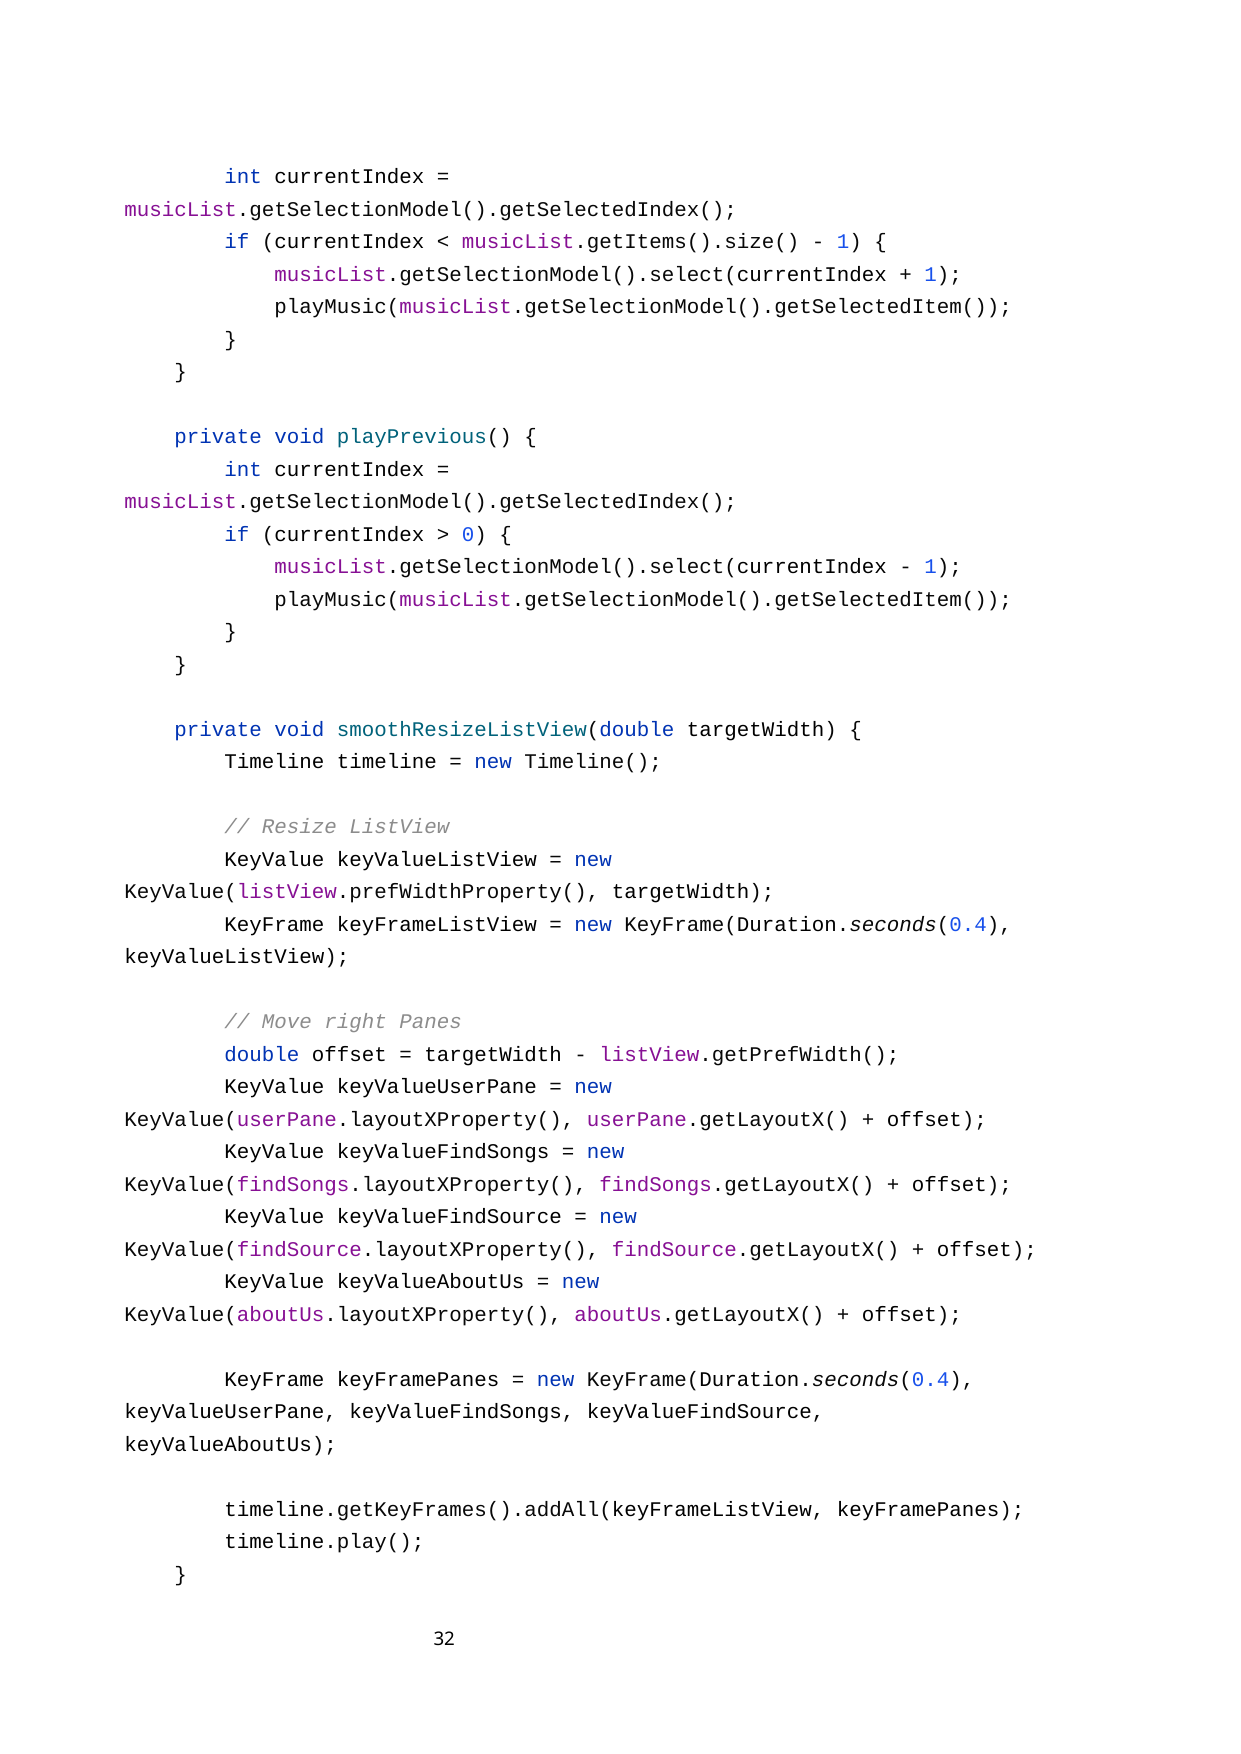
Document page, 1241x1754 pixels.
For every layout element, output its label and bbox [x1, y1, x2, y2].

text [124, 162, 1043, 1592]
